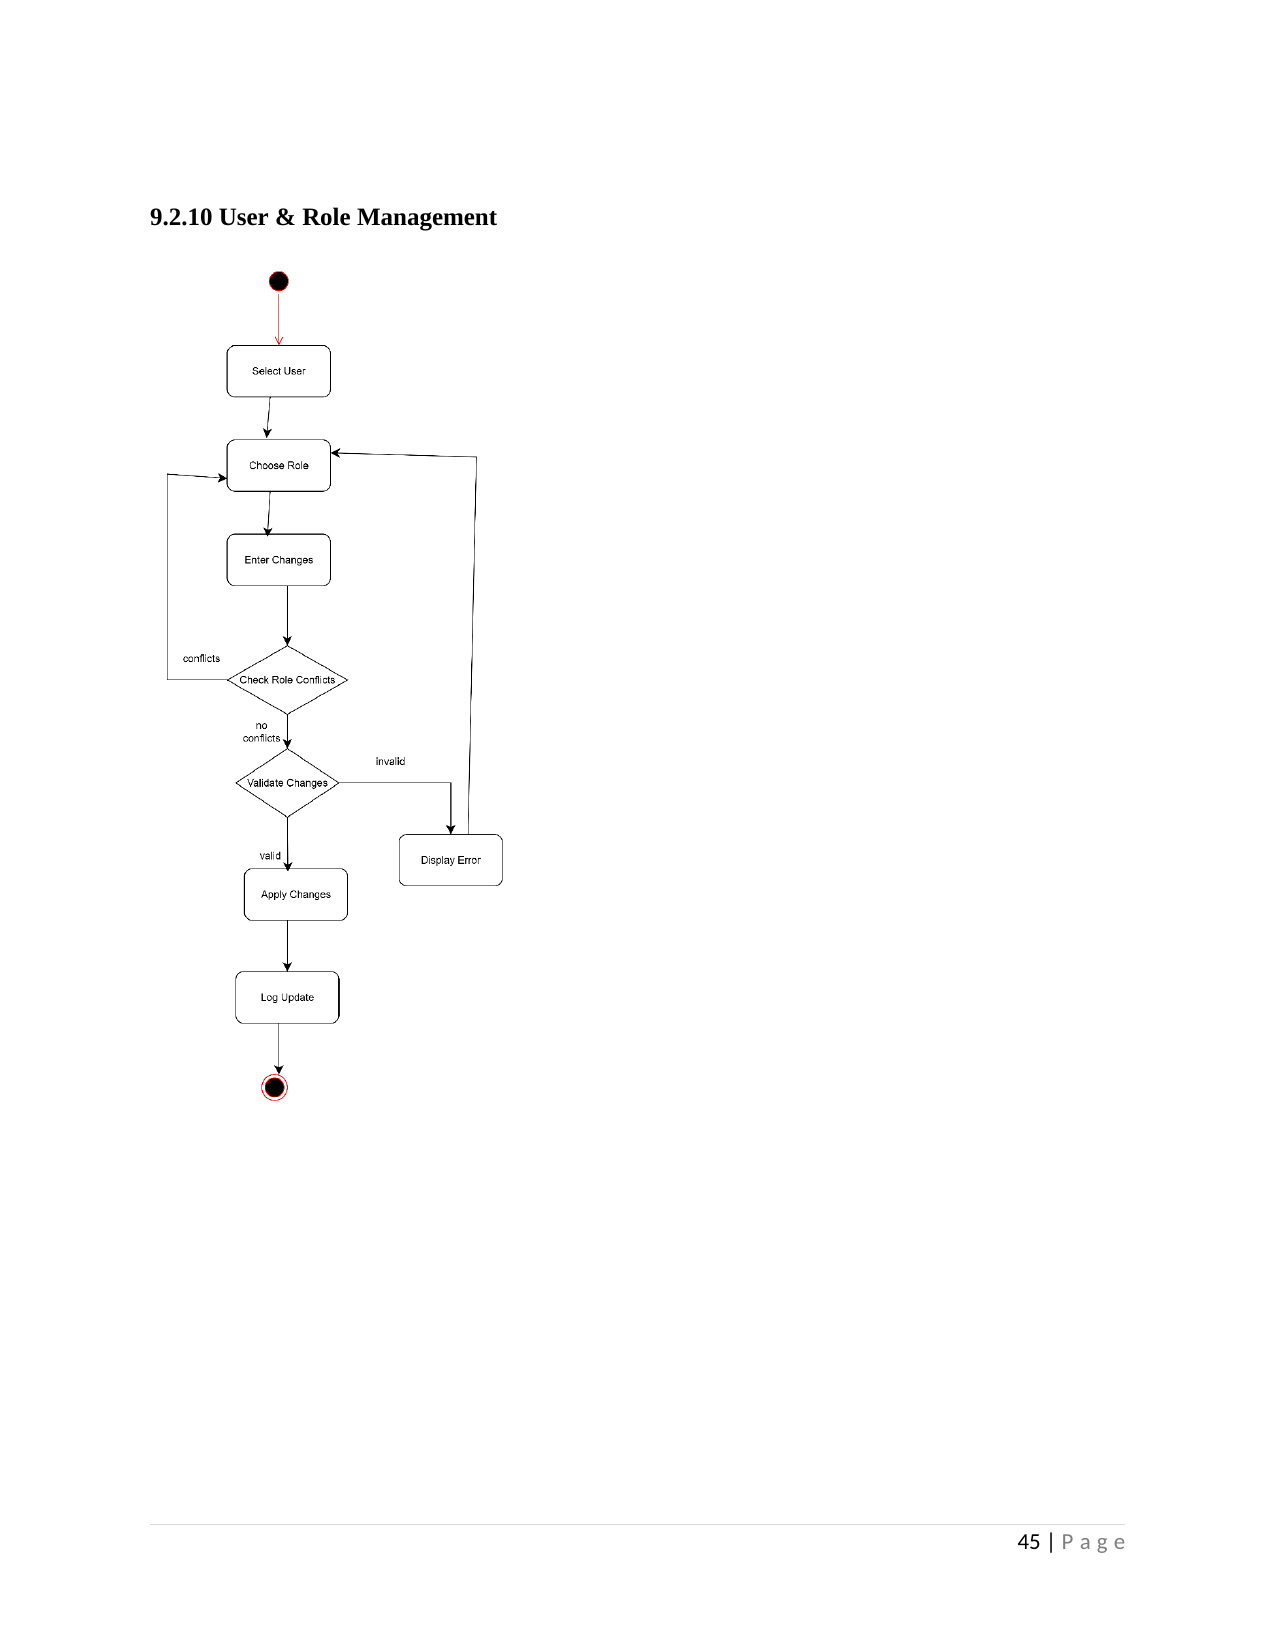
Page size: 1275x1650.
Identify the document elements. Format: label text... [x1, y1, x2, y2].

text 9.2.10 User & Role Management [150, 202, 1125, 230]
picture [150, 259, 511, 1109]
